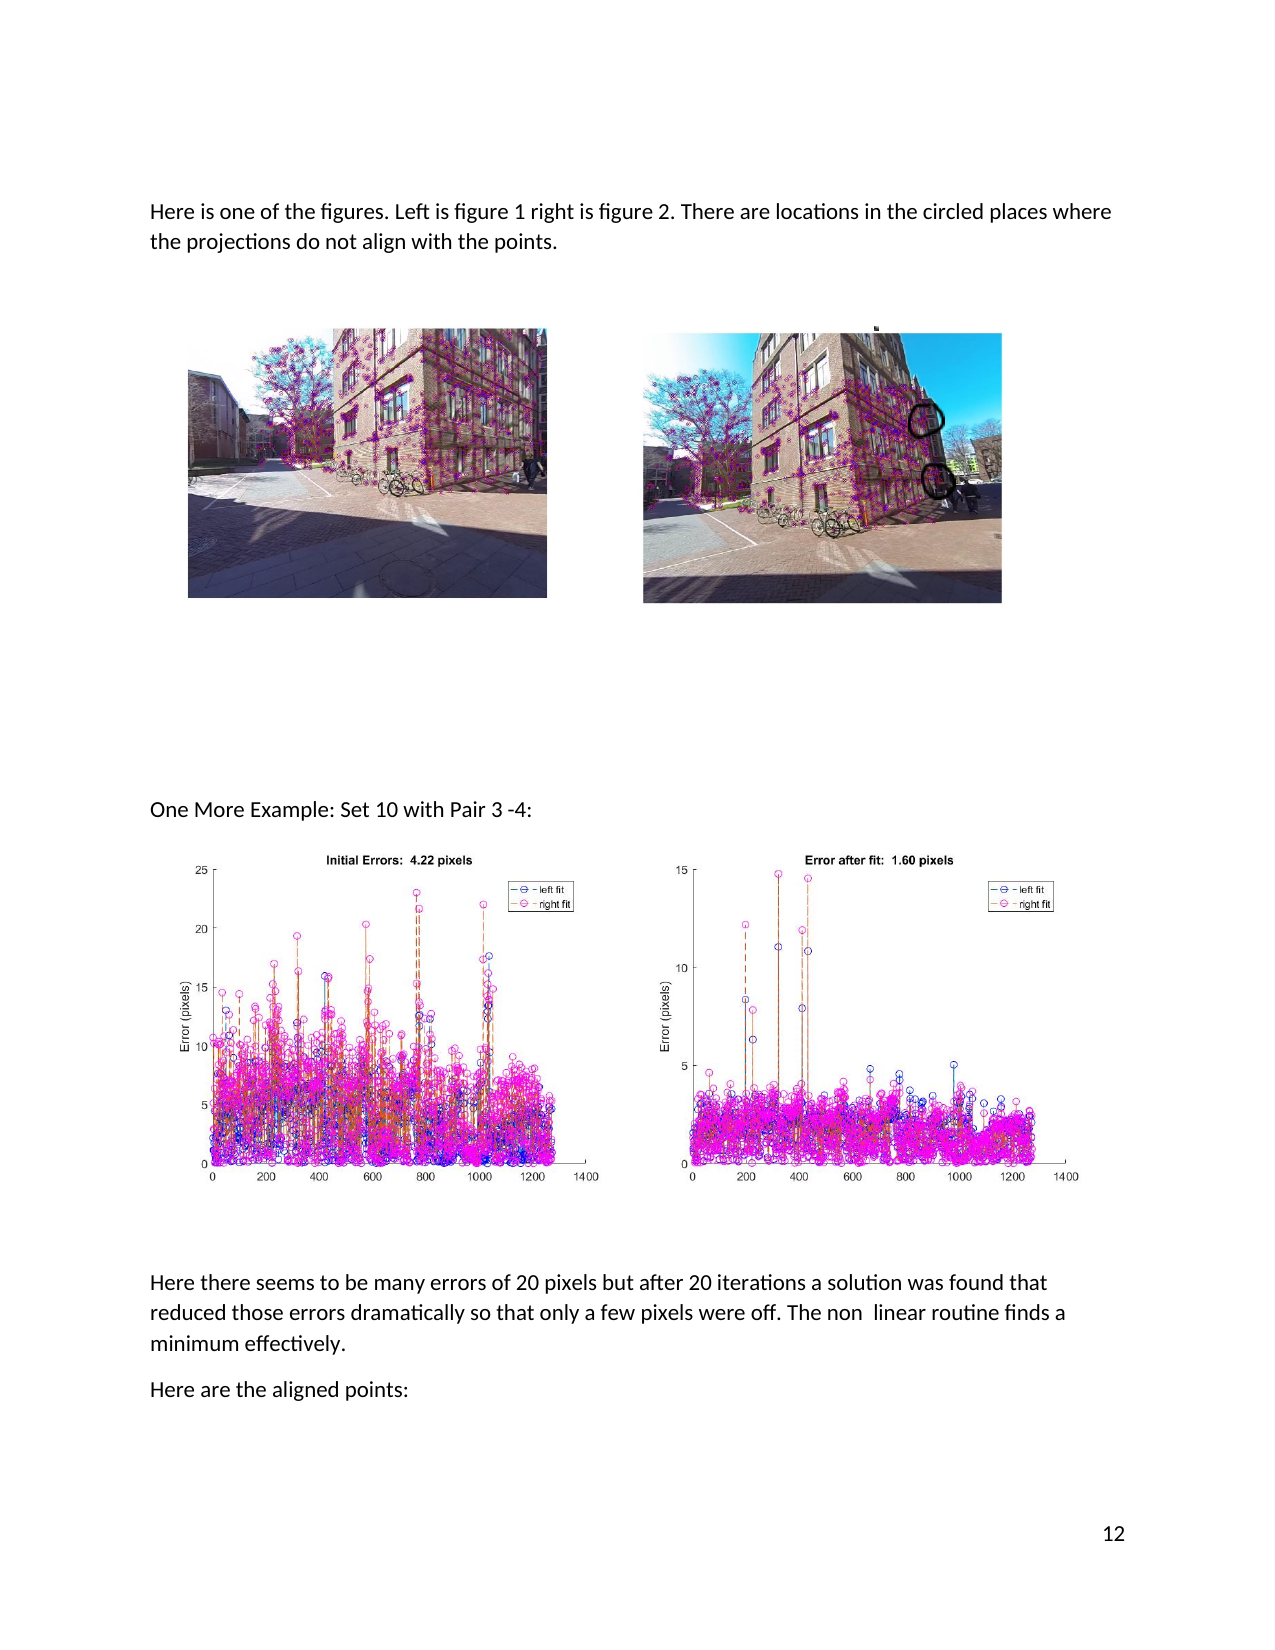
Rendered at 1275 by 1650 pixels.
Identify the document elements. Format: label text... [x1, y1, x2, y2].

text Here are the aligned points: [150, 1376, 1125, 1403]
picture [150, 315, 586, 632]
text Here there seems to be many errors of 20 pixels but after 20 iterations a solution was found that reduced those errors dramatically so that only a few pixels were off. The non linear routine finds a minimum effectively. [150, 1268, 1125, 1357]
picture [604, 320, 1041, 637]
text Here is one of the figures. Left is figure 1 right is figure 2. There are locations in the circled places where the projections do not align with the points. [150, 197, 1125, 255]
picture [150, 842, 1110, 1203]
text One More Example: Set 10 with Pair 3 -4: [150, 796, 1125, 824]
